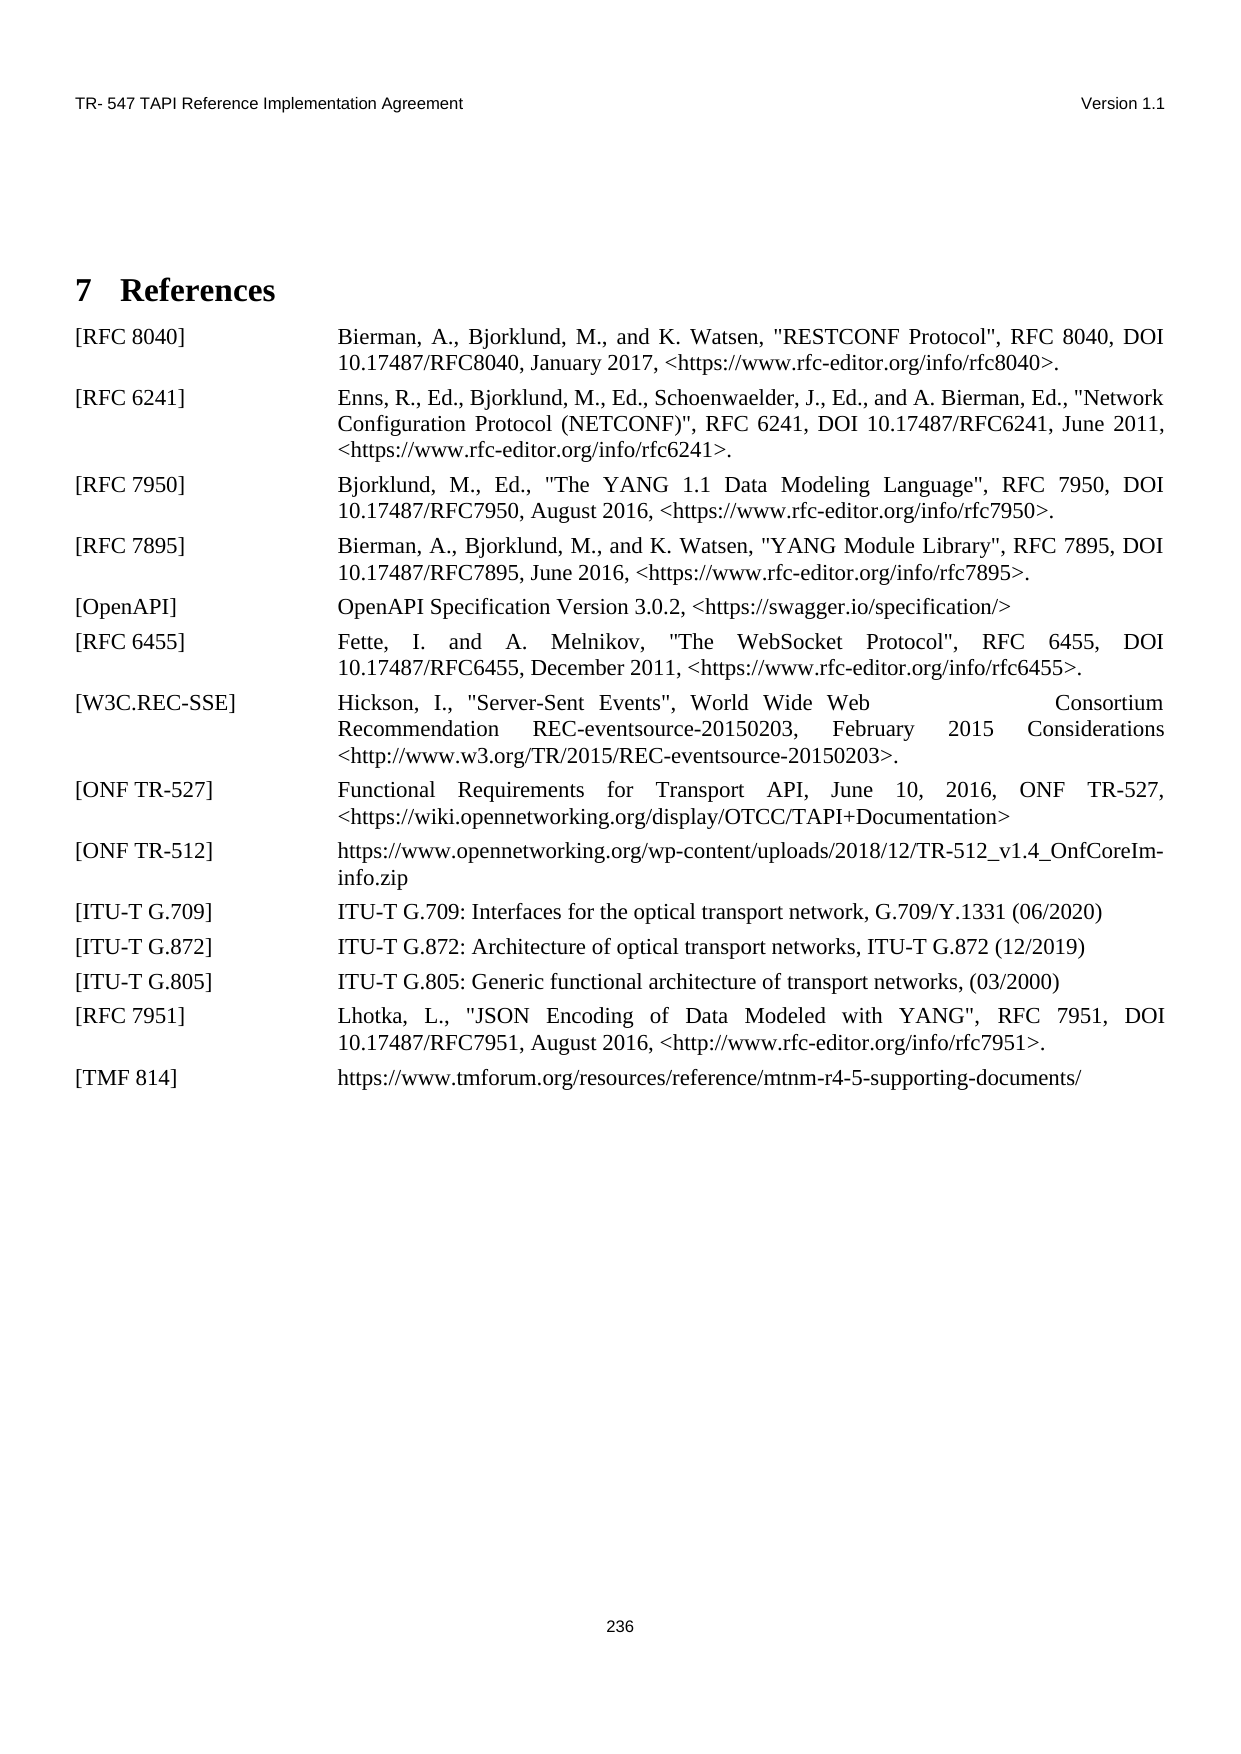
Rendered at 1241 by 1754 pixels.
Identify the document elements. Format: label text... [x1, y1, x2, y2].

text [TMF 814] https://www.tmforum.org/resources/reference/mtnm-r4-5-supporting-documents/ [75, 1063, 1165, 1090]
text [OpenAPI] OpenAPI Specification Version 3.0.2, <https://swagger.io/specification/> [75, 593, 1165, 619]
text [RFC 8040] Bierman, A., Bjorklund, M., and K. Watsen, "RESTCONF Protocol", RFC 8040, DOI 10.17487/RFC8040, January 2017, <https://www.rfc-editor.org/info/rfc8040>. [75, 323, 1165, 375]
text [RFC 7950] Bjorklund, M., Ed., "The YANG 1.1 Data Modeling Language", RFC 7950, DOI 10.17487/RFC7950, August 2016, <https://www.rfc-editor.org/info/rfc7950>. [75, 471, 1165, 524]
text [ONF TR-512] https://www.opennetworking.org/wp-content/uploads/2018/12/TR-512_v1.4_OnfCoreIm-info.zip [75, 837, 1165, 890]
text [W3C.REC-SSE] Hickson, I., "Server-Sent Events", World Wide Web Consortium Recommendation REC-eventsource-20150203, February 2015 Considerations <http://www.w3.org/TR/2015/REC-eventsource-20150203>. [75, 689, 1165, 768]
text [RFC 7895] Bierman, A., Bjorklund, M., and K. Watsen, "YANG Module Library", RFC 7895, DOI 10.17487/RFC7895, June 2016, <https://www.rfc-editor.org/info/rfc7895>. [75, 532, 1165, 585]
text [RFC 7951] Lhotka, L., "JSON Encoding of Data Modeled with YANG", RFC 7951, DOI 10.17487/RFC7951, August 2016, <http://www.rfc-editor.org/info/rfc7951>. [75, 1002, 1165, 1055]
text [ITU-T G.709] ITU-T G.709: Interfaces for the optical transport network, G.709/Y.1331 (06/2020) [75, 898, 1165, 925]
text [ITU-T G.805] ITU-T G.805: Generic functional architecture of transport networks, (03/2000) [75, 968, 1165, 994]
text [RFC 6241] Enns, R., Ed., Bjorklund, M., Ed., Schoenwaelder, J., Ed., and A. Bierman, Ed., "Network Configuration Protocol (NETCONF)", RFC 6241, DOI 10.17487/RFC6241, June 2011, <https://www.rfc-editor.org/info/rfc6241>. [75, 384, 1165, 463]
text [RFC 6455] Fette, I. and A. Melnikov, "The WebSocket Protocol", RFC 6455, DOI 10.17487/RFC6455, December 2011, <https://www.rfc-editor.org/info/rfc6455>. [75, 628, 1165, 681]
text [ITU-T G.872] ITU-T G.872: Architecture of optical transport networks, ITU-T G.872 (12/2019) [75, 933, 1165, 959]
subtitle References [75, 264, 1165, 310]
text [ONF TR-527] Functional Requirements for Transport API, June 10, 2016, ONF TR-527, <https://wiki.opennetworking.org/display/OTCC/TAPI+Documentation> [75, 776, 1165, 829]
